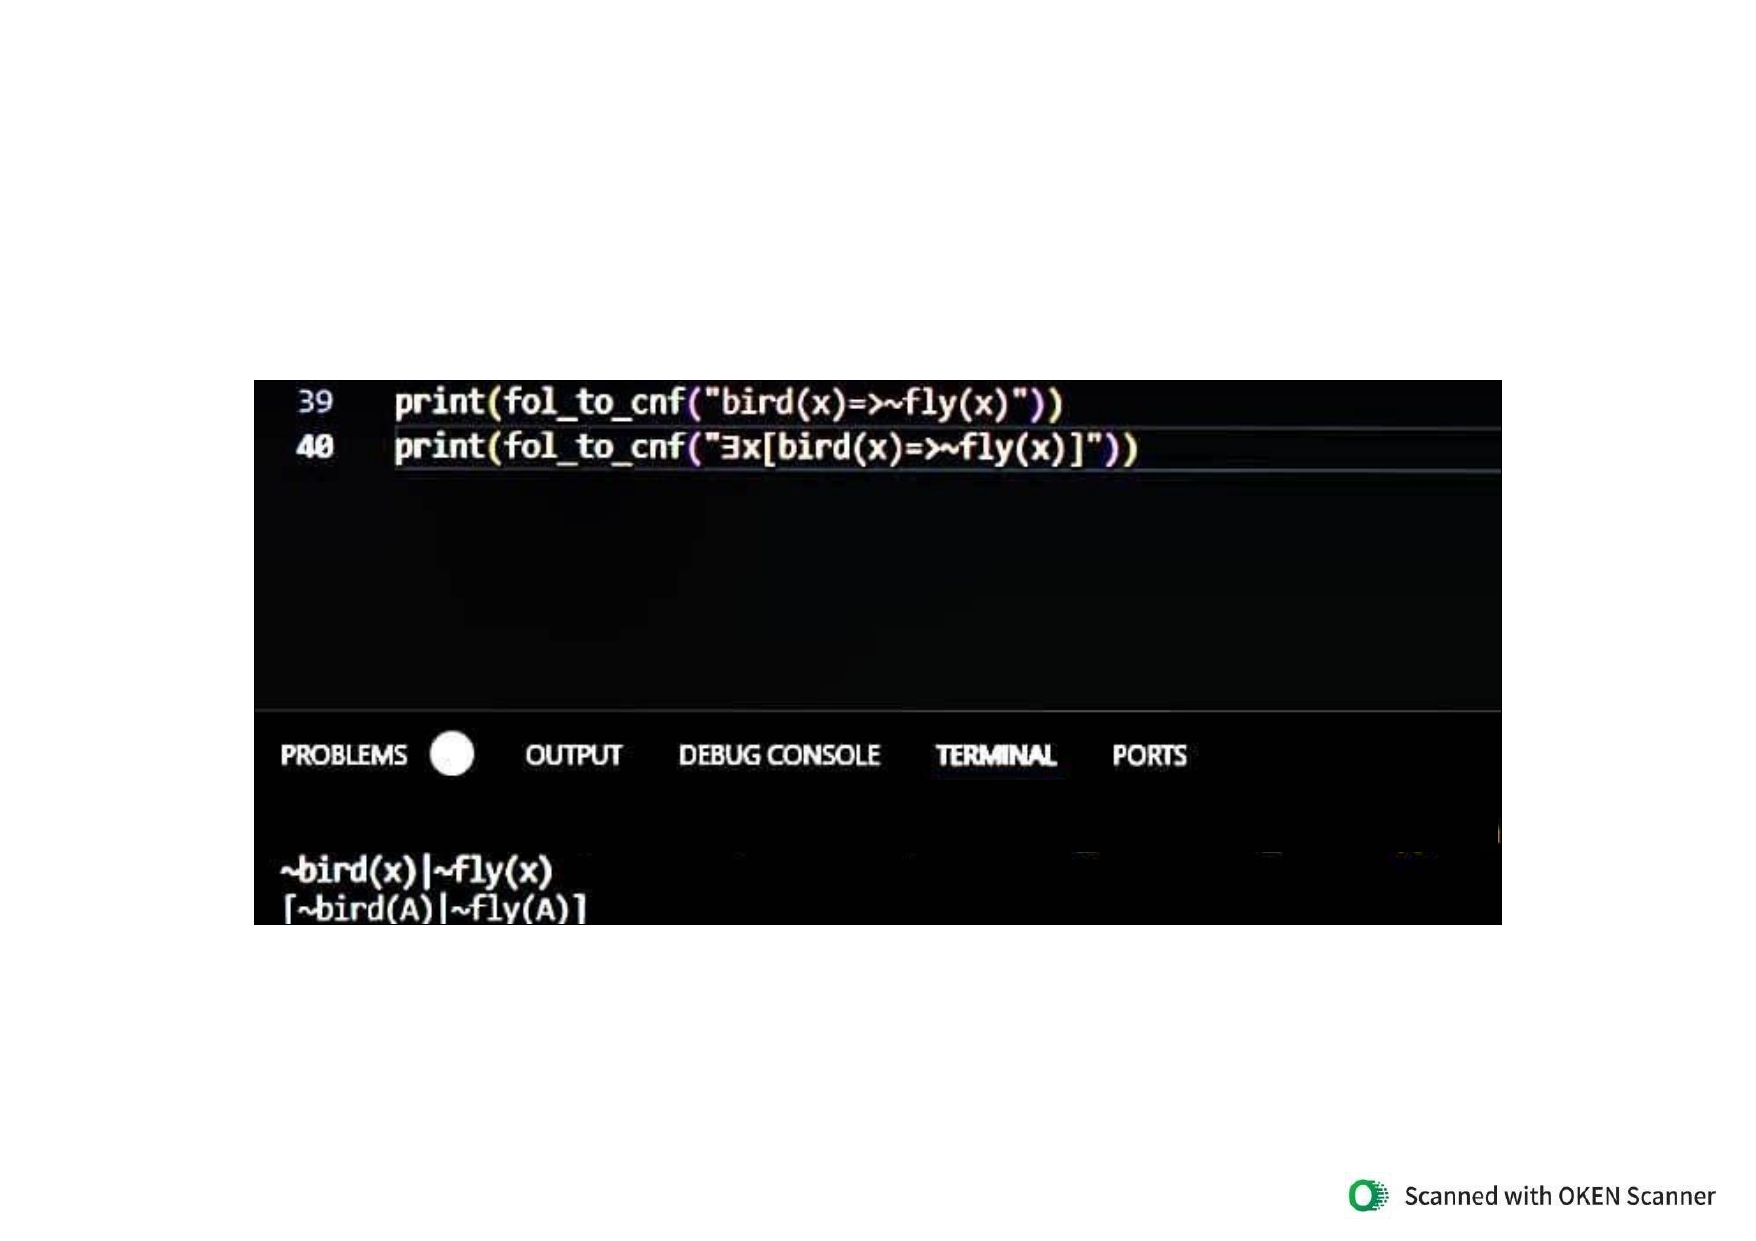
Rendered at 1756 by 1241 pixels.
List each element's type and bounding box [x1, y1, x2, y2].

picture [1344, 1172, 1717, 1219]
picture [255, 381, 1501, 924]
